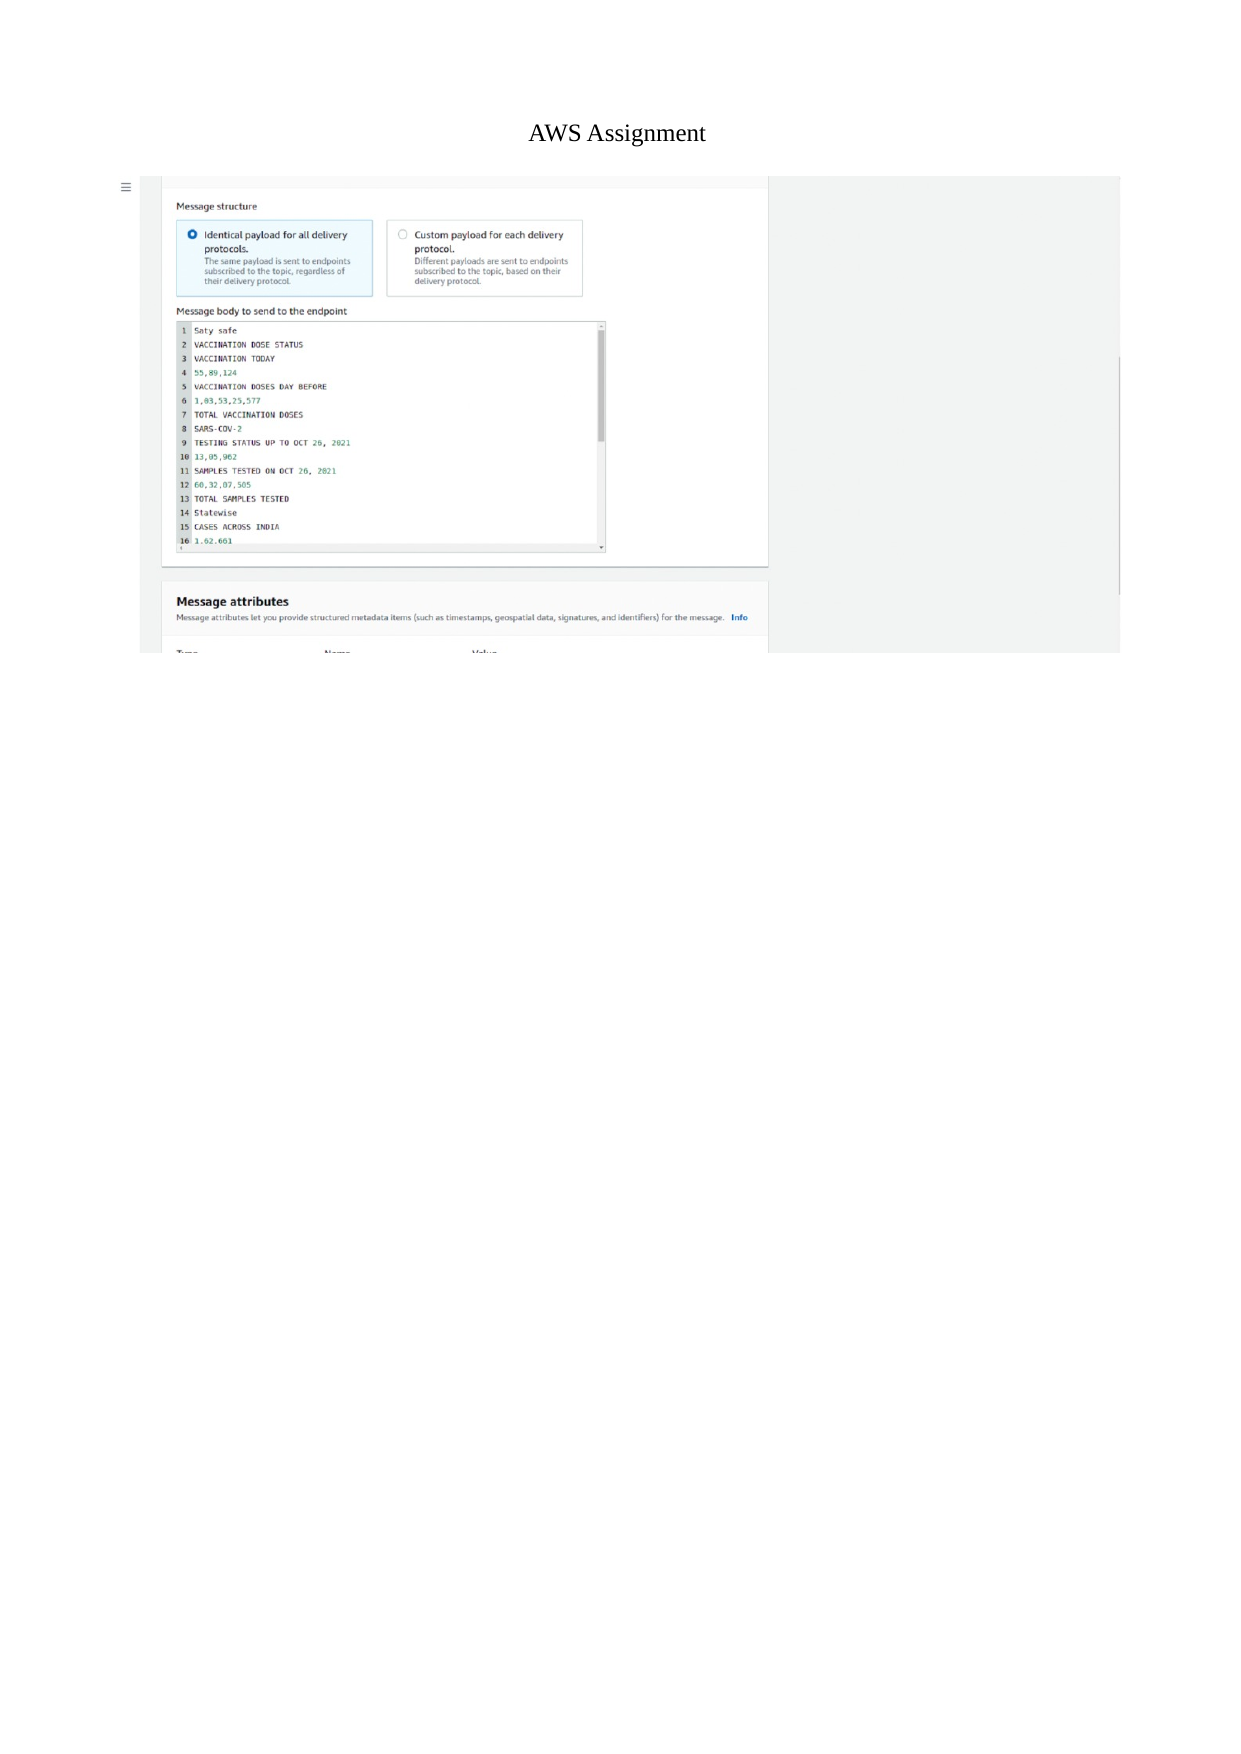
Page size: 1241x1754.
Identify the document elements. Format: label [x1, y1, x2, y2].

picture [118, 176, 1123, 653]
